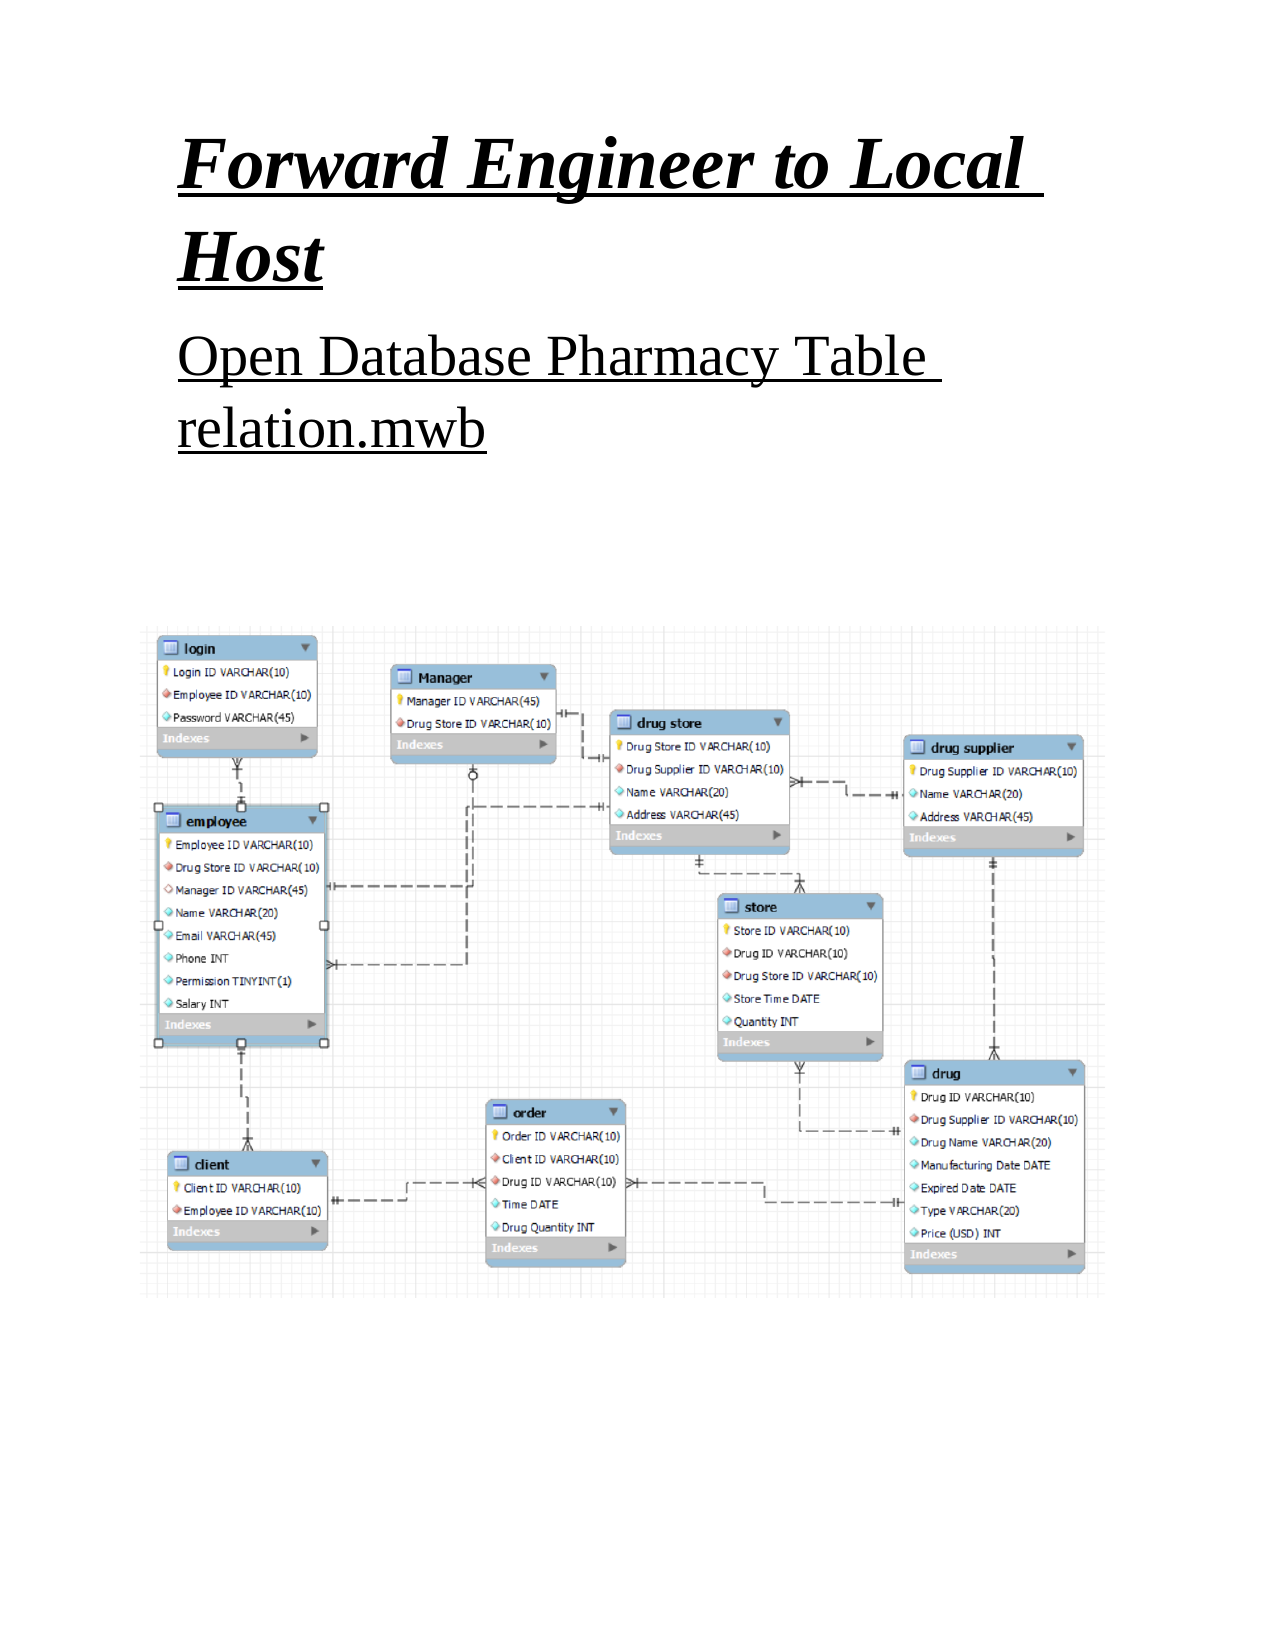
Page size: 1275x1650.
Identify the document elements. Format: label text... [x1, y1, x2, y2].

text Open Database Pharmacy Table relation.mwb [177, 321, 1157, 461]
text Forward Engineer to Local Host [177, 118, 1157, 297]
picture [139, 626, 1120, 1298]
